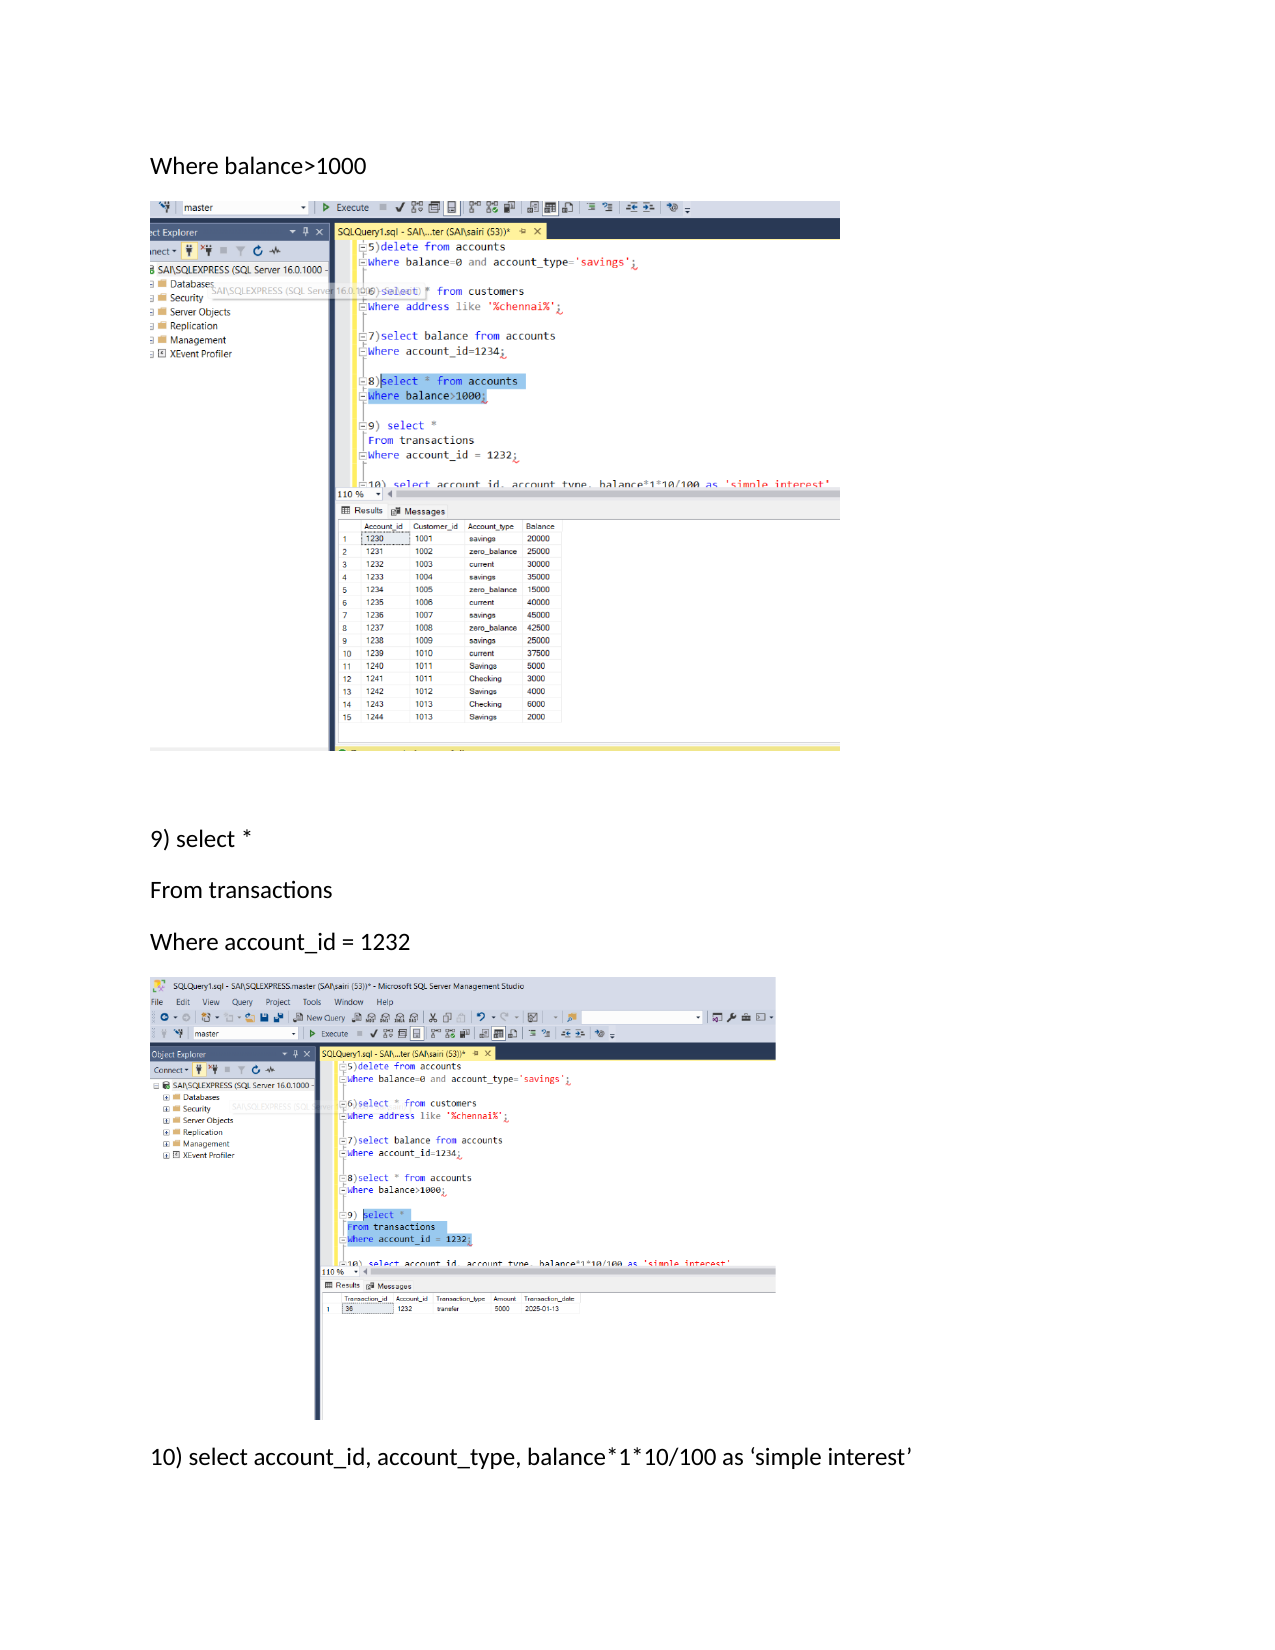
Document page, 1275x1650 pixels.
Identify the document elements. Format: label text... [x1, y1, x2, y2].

text Where account_id = 1232 [150, 926, 1125, 957]
picture [150, 201, 840, 751]
text From transactions [150, 874, 1125, 905]
text Where balance>1000 [150, 150, 1125, 181]
text 10) select account_id, account_type, balance*1*10/100 as ‘simple interest’ [150, 1441, 1125, 1471]
picture [150, 977, 776, 1420]
text 9) select * [150, 823, 1125, 853]
